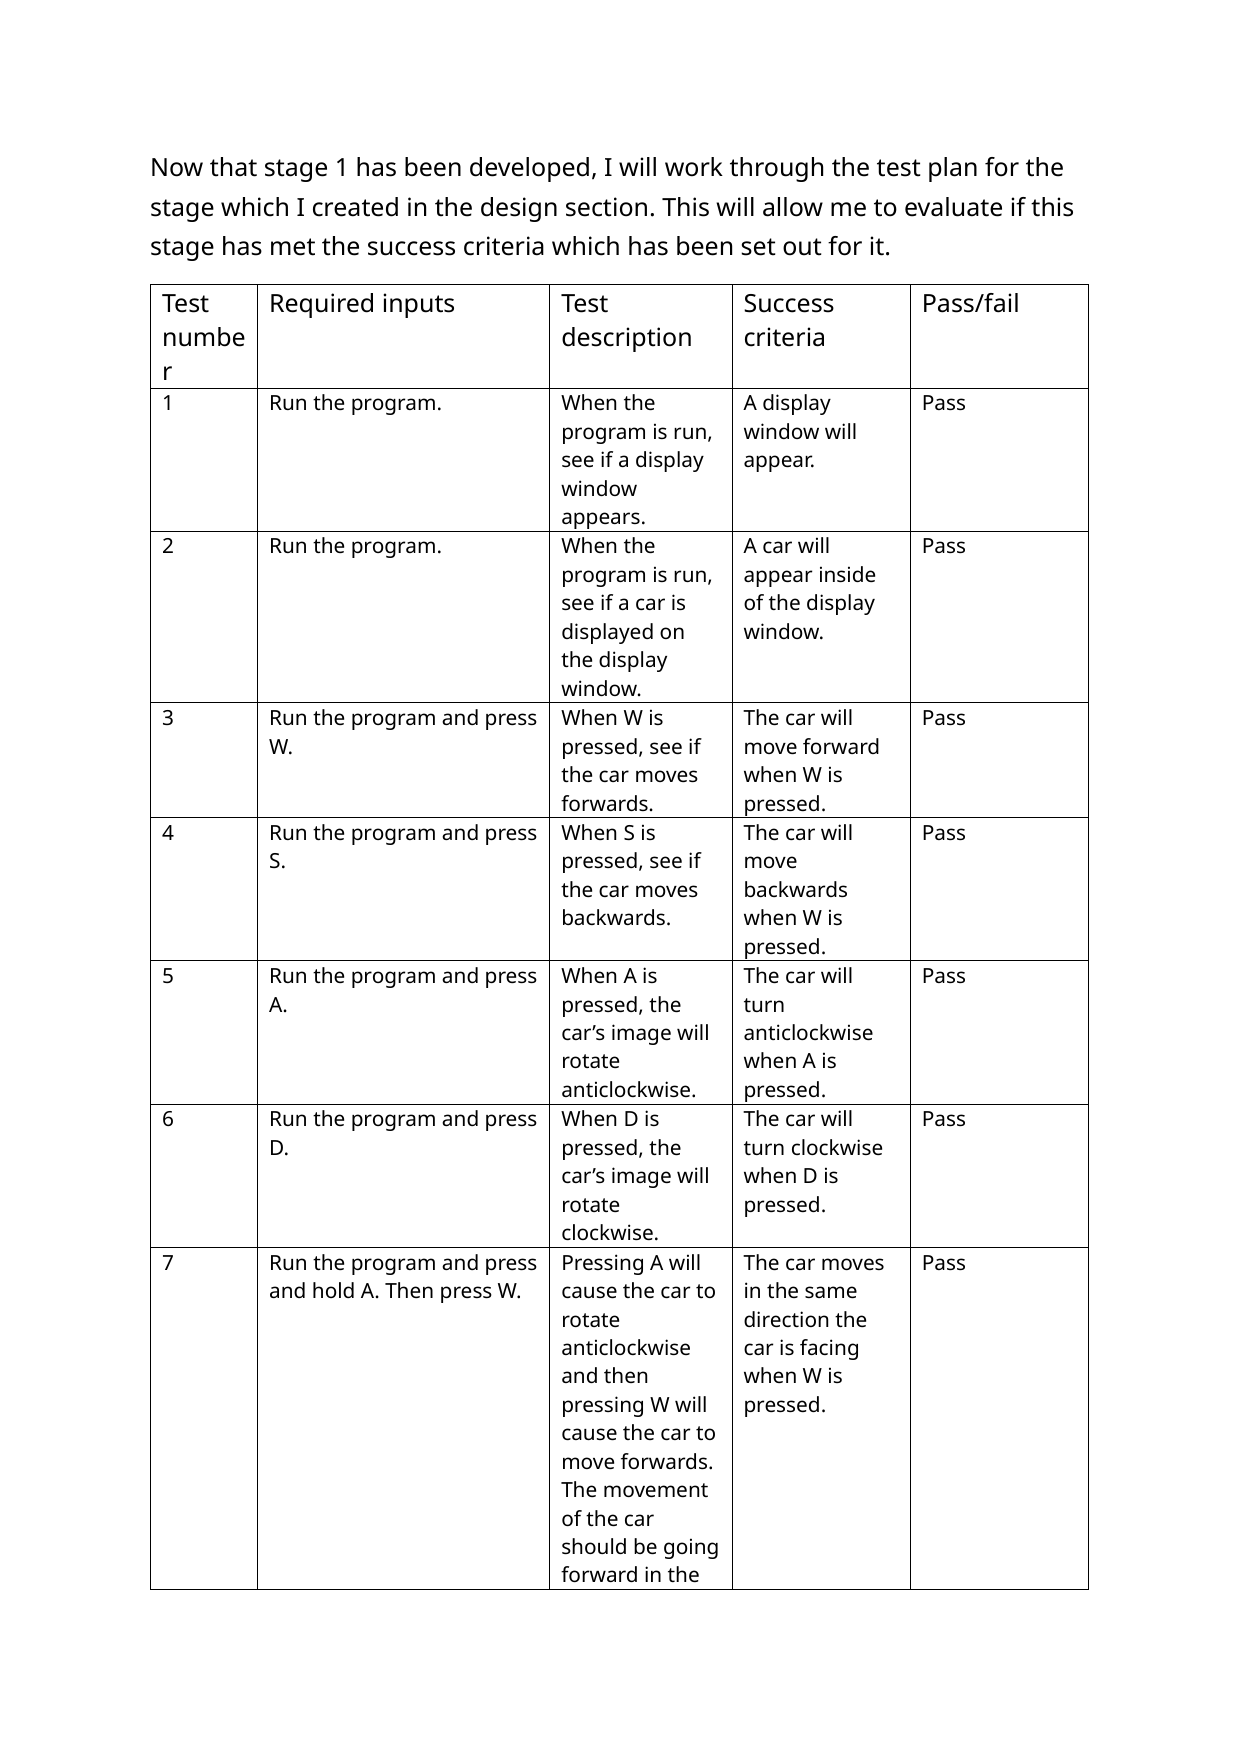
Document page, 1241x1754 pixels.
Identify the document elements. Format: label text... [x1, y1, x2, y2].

table_cell When the program is run, see if a display window appears. [550, 389, 732, 531]
table_cell Pass [911, 532, 1088, 702]
table_cell The car will move forward when W is pressed. [733, 703, 910, 817]
table_cell Pass [911, 961, 1088, 1103]
table_cell Run the program. [258, 532, 549, 702]
table_cell 2 [151, 532, 257, 702]
table_cell 4 [151, 818, 257, 960]
table_cell Run the program and press D. [258, 1105, 549, 1247]
table_header Test description [550, 285, 732, 387]
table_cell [733, 1248, 910, 1589]
table_cell A car will appear inside of the display window. [733, 532, 910, 702]
table_header Success criteria [733, 285, 910, 387]
table_header Required inputs [258, 285, 549, 387]
table_cell When the program is run, see if a car is displayed on the display window. [550, 532, 732, 702]
table_cell When D is pressed, the car’s image will rotate clockwise. [550, 1105, 732, 1247]
table_cell 3 [151, 703, 257, 817]
table_cell When S is pressed, see if the car moves backwards. [550, 818, 732, 960]
table_cell Pass [911, 1248, 1088, 1589]
text Now that stage 1 has been developed, I will work through the test plan for the stage which I created in the design section. This will allow me to evaluate if this stage has met the success criteria which has been set out for it. [150, 150, 1090, 262]
table_cell The car will turn clockwise when D is pressed. [733, 1105, 910, 1247]
table_cell 5 [151, 961, 257, 1103]
table_cell The car will move backwards when W is pressed. [733, 818, 910, 960]
table_cell A display window will appear. [733, 389, 910, 531]
table_cell 1 [151, 389, 257, 531]
table_cell 6 [151, 1105, 257, 1247]
table_cell When A is pressed, the car’s image will rotate anticlockwise. [550, 961, 732, 1103]
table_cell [550, 1248, 732, 1589]
table_cell Pass [911, 818, 1088, 960]
table_cell Pass [911, 1105, 1088, 1247]
table_cell Run the program and press A. [258, 961, 549, 1103]
table_cell Run the program and press S. [258, 818, 549, 960]
table_cell 7 [151, 1248, 257, 1589]
table_cell Pass [911, 389, 1088, 531]
table_header Test number [151, 285, 257, 387]
table_header Pass/fail [911, 285, 1088, 387]
table_cell Pass [911, 703, 1088, 817]
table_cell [258, 1248, 549, 1589]
table_cell Run the program. [258, 389, 549, 531]
table_cell The car will turn anticlockwise when A is pressed. [733, 961, 910, 1103]
table_cell Run the program and press W. [258, 703, 549, 817]
table_cell When W is pressed, see if the car moves forwards. [550, 703, 732, 817]
